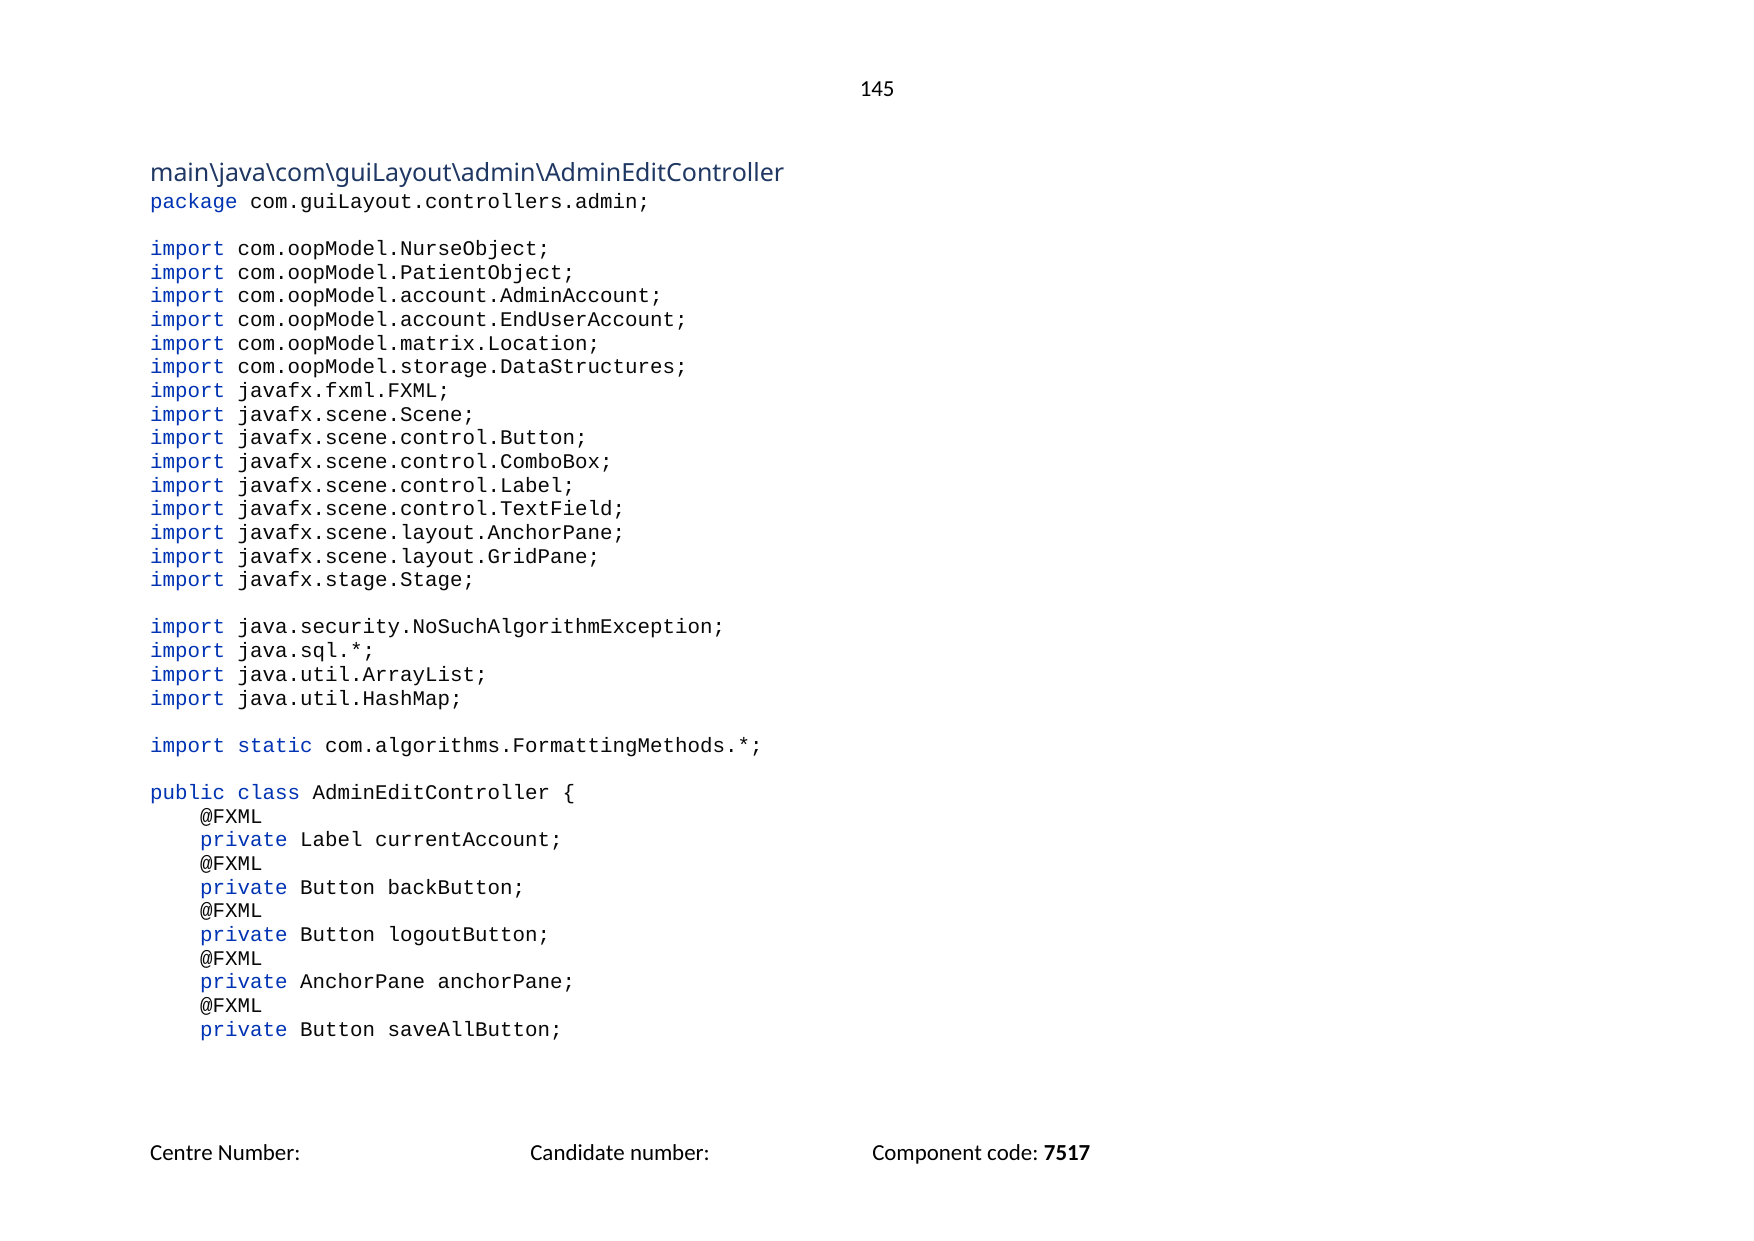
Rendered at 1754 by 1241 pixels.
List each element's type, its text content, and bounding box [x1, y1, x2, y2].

subtitle main\java\com\guiLayout\admin\AdminEditController [150, 154, 1604, 188]
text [150, 191, 1604, 1089]
